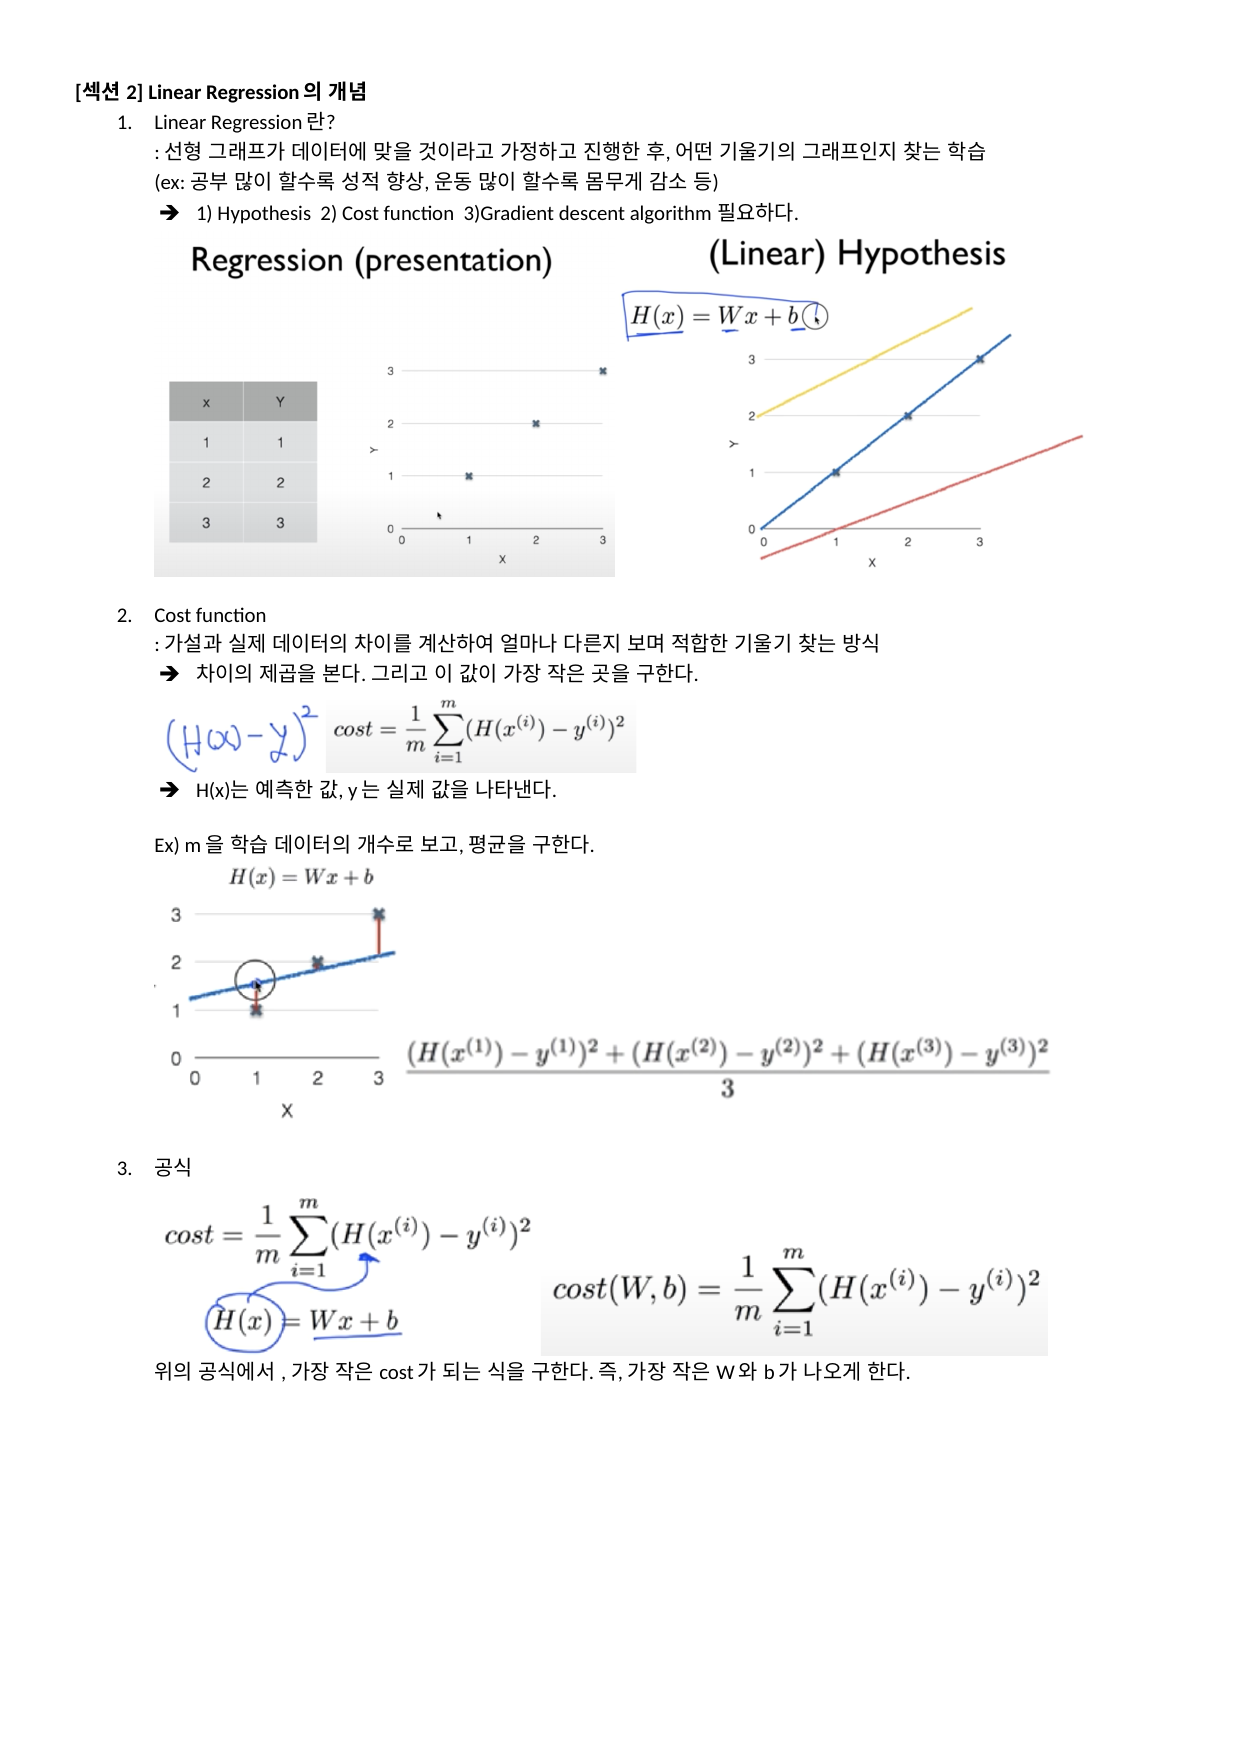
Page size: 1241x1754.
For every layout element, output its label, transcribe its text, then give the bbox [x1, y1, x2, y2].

picture [154, 693, 322, 773]
picture [325, 687, 637, 773]
list 1) Hypothesis 2) Cost function 3)Gradient descent algorithm 필요하다. [158, 196, 1165, 226]
picture [154, 858, 1060, 1126]
list (ex: 공부 많이 할수록 성적 향상, 운동 많이 할수록 몸무게 감소 등) [154, 166, 1165, 196]
list : 선형 그래프가 데이터에 맞을 것이라고 가정하고 진행한 후, 어떤 기울기의 그래프인지 찾는 학습 [154, 135, 1165, 166]
picture [154, 1181, 1048, 1356]
picture [154, 226, 1108, 577]
list H(x)는 예측한 값, y는 실제 값을 나타낸다. [158, 773, 1165, 803]
list Cost function [117, 602, 1165, 627]
list 차이의 제곱을 본다. 그리고 이 값이 가장 작은 곳을 구한다. [158, 657, 1165, 688]
list 위의 공식에서 , 가장 작은 cost가 되는 식을 구한다. 즉, 가장 작은 W와 b가 나오게 한다. [154, 1356, 1165, 1386]
text [섹션 2] Linear Regression의 개념 [75, 75, 1165, 105]
list Ex) m을 학습 데이터의 개수로 보고, 평균을 구한다. [154, 829, 1165, 859]
list : 가설과 실제 데이터의 차이를 계산하여 얼마나 다른지 보며 적합한 기울기 찾는 방식 [154, 627, 1165, 657]
list Linear Regression란? [117, 105, 1165, 135]
list 공식 [117, 1151, 1165, 1181]
